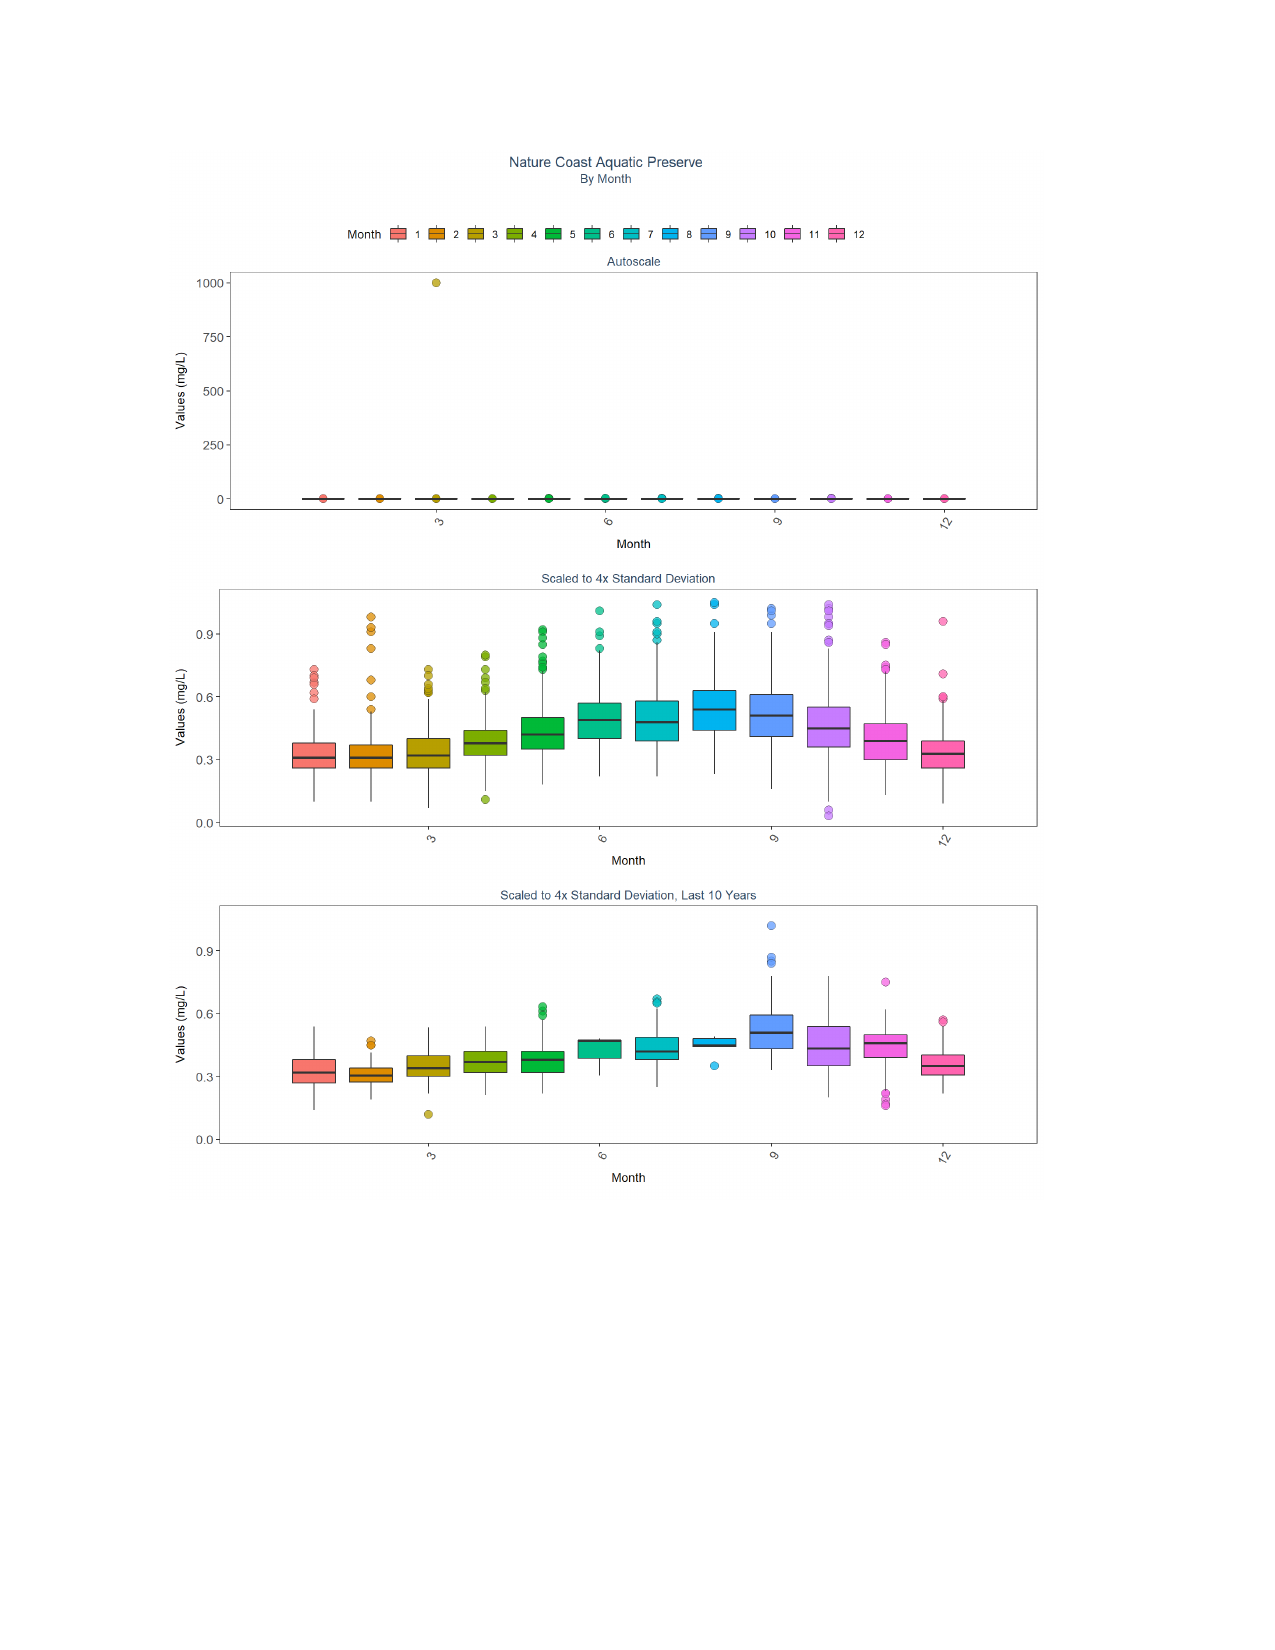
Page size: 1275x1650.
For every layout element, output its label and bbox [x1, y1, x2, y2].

picture [168, 150, 1044, 1200]
